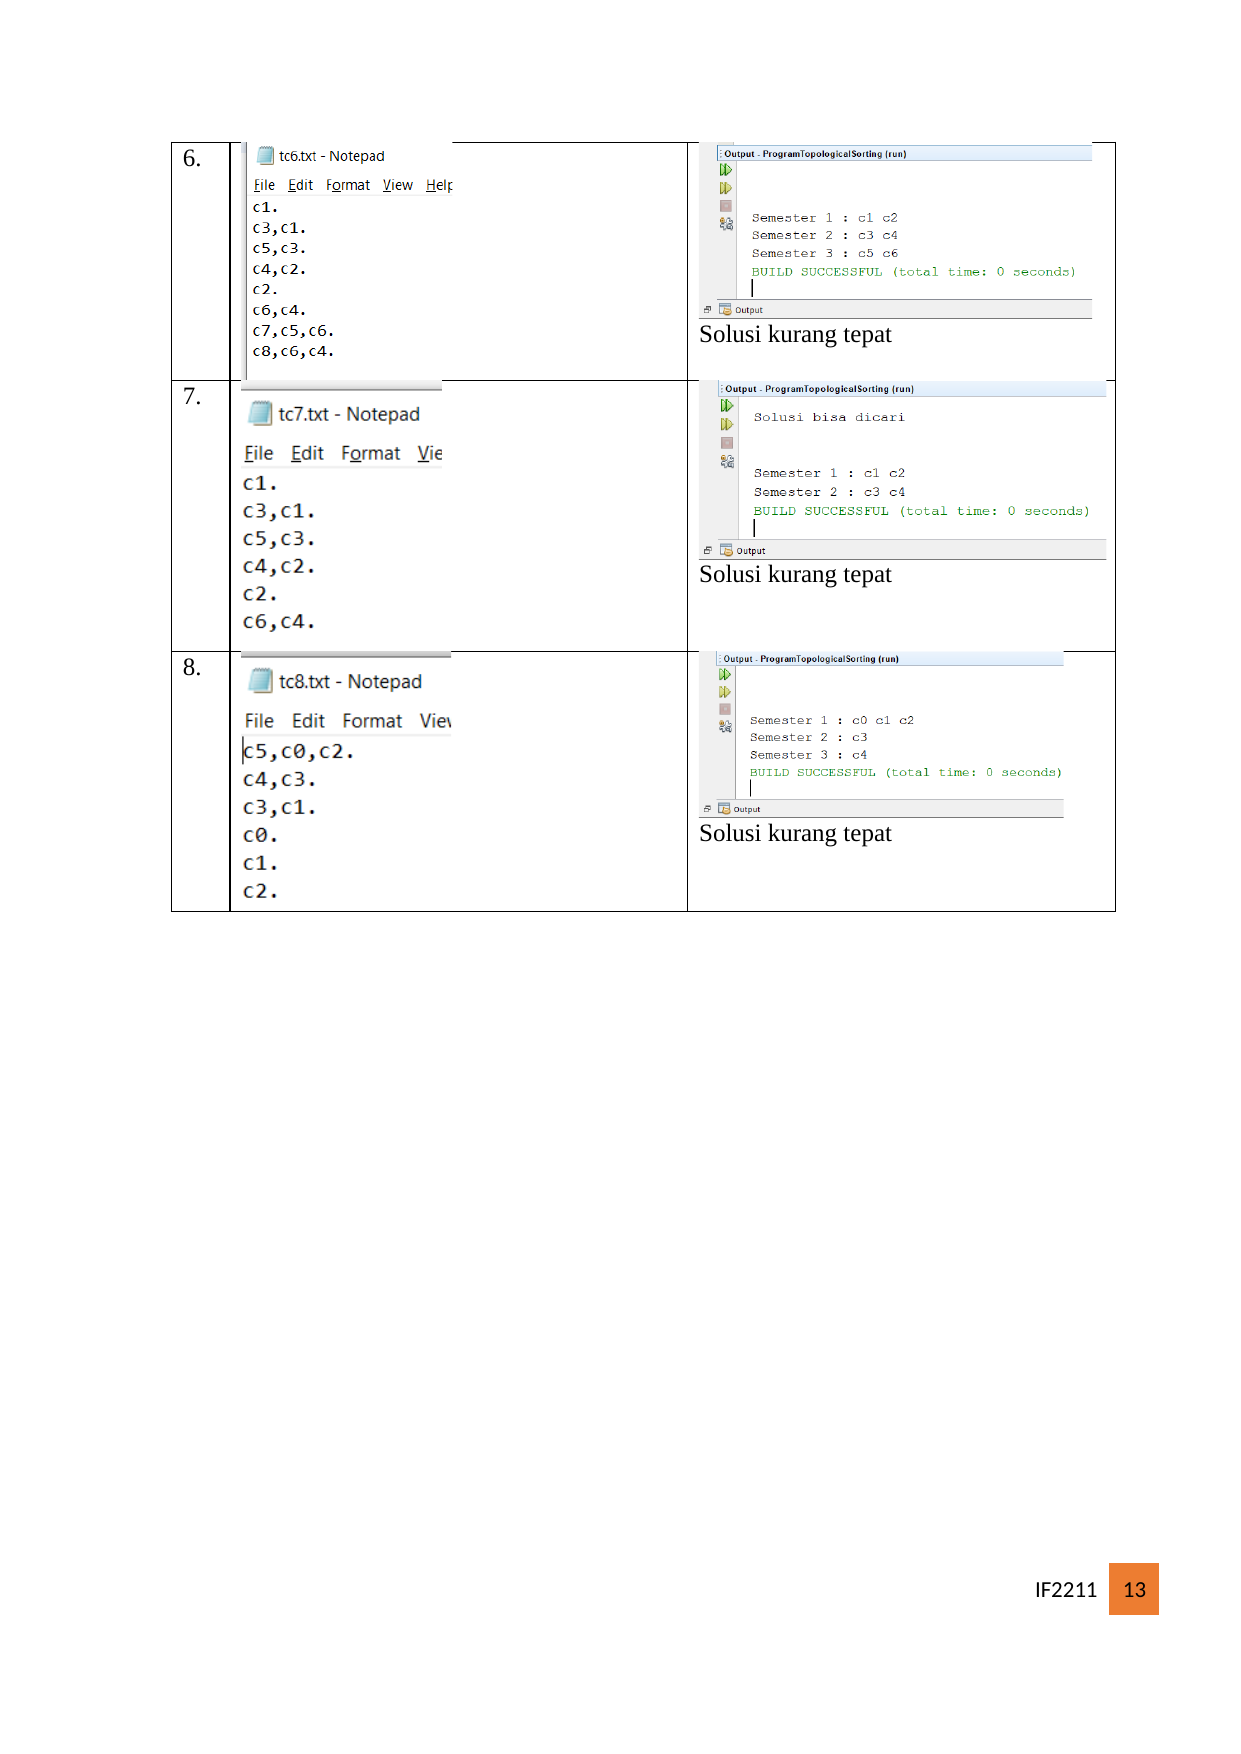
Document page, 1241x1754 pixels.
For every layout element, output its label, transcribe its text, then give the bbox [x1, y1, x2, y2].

table_cell Solusi kurang tepat [688, 652, 1115, 911]
picture [698, 380, 1107, 560]
picture [698, 142, 1093, 319]
table_cell 8. [172, 652, 229, 911]
table_cell [231, 652, 241, 911]
table_cell [452, 652, 687, 911]
table_cell 6. [172, 143, 229, 380]
table_cell [453, 143, 687, 380]
table_cell Solusi kurang tepat [688, 381, 1115, 651]
picture [241, 142, 453, 911]
table_cell [231, 143, 241, 380]
table_cell [442, 381, 687, 651]
picture [698, 651, 1064, 818]
table_cell Solusi kurang tepat [688, 143, 1115, 380]
table_cell 7. [172, 381, 229, 651]
table_cell [231, 381, 241, 651]
